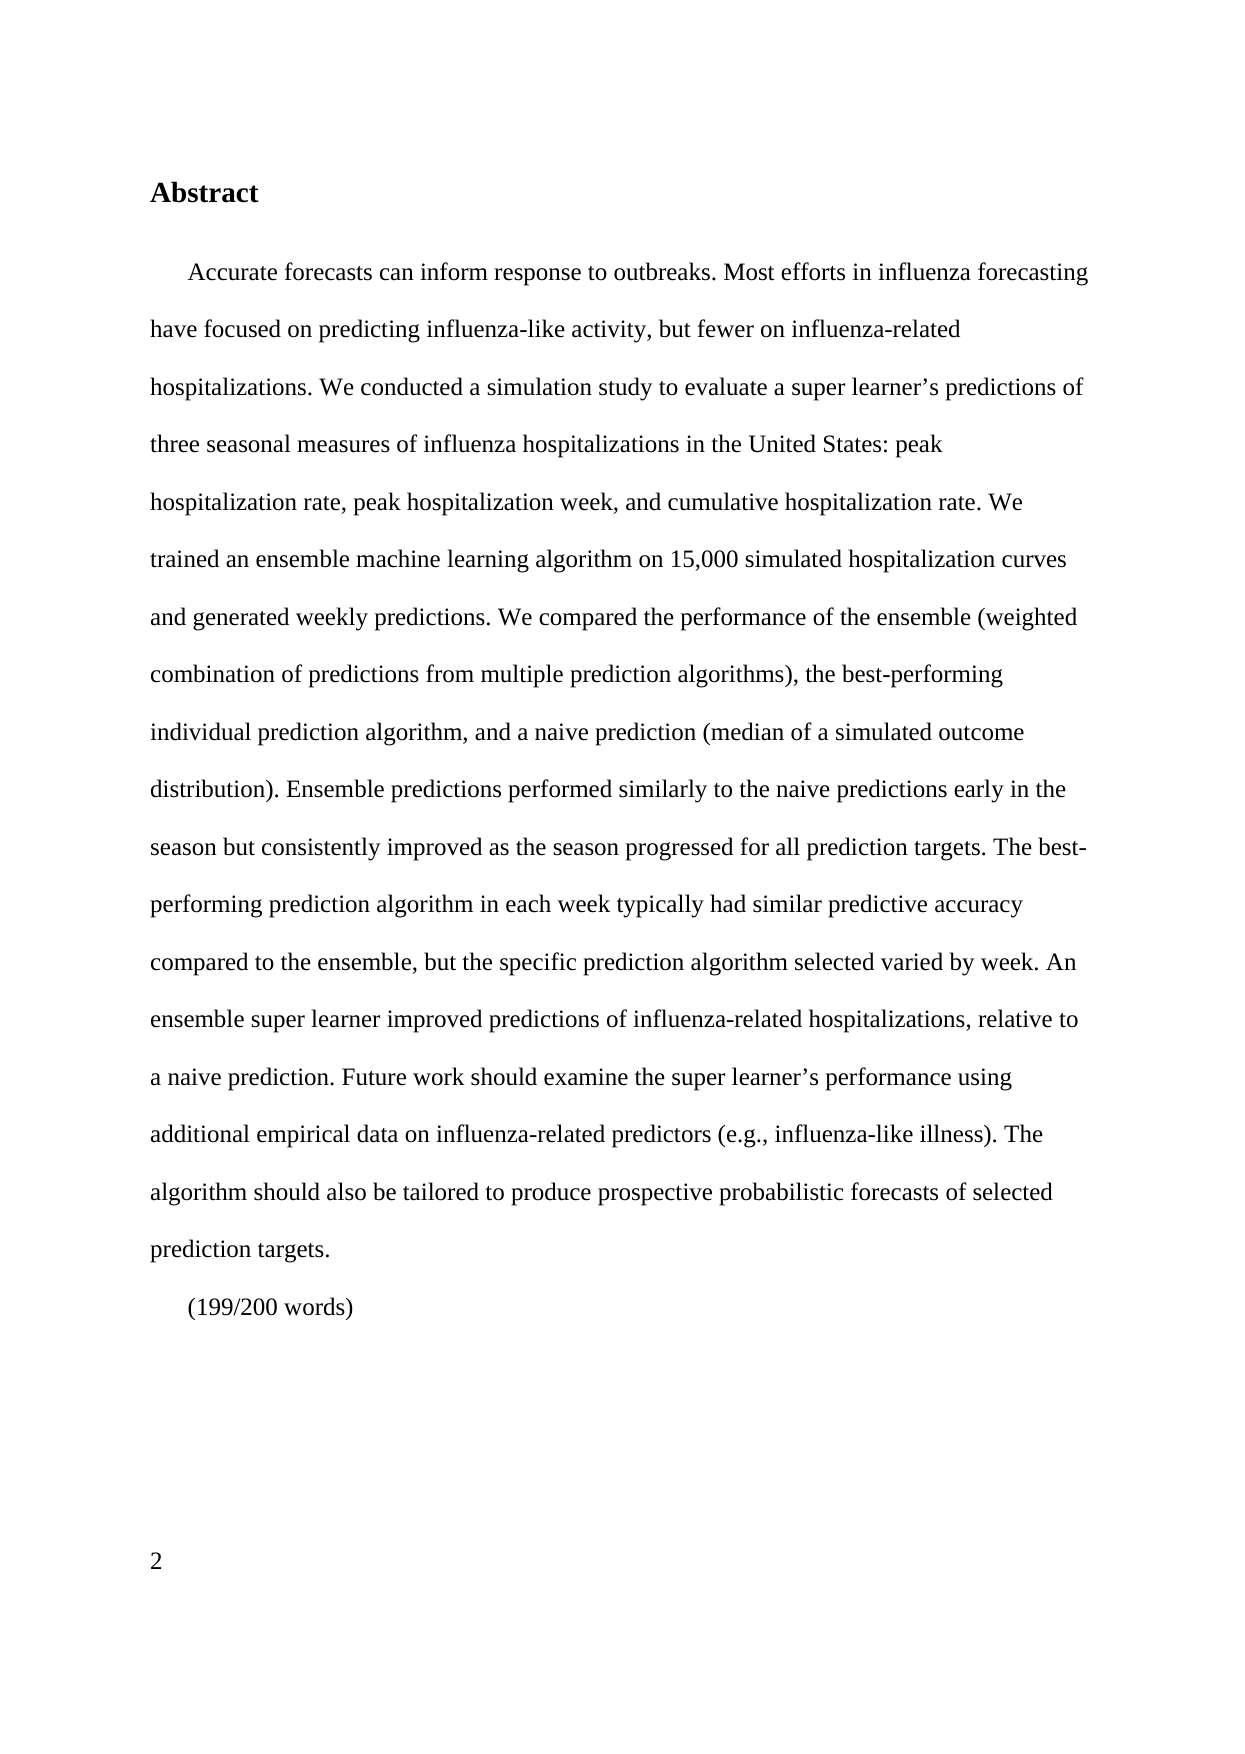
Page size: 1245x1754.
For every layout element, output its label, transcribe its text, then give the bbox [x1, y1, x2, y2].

text (199/200 words) [150, 1292, 1095, 1320]
subtitle Abstract [150, 175, 1095, 208]
text Accurate forecasts can inform response to outbreaks. Most efforts in influenza forecasting have focused on predicting influenza-like activity, but fewer on influenza-related hospitalizations. We conducted a simulation study to evaluate a super learner’s predictions of three seasonal measures of influenza hospitalizations in the United States: peak hospitalization rate, peak hospitalization week, and cumulative hospitalization rate. We trained an ensemble machine learning algorithm on 15,000 simulated hospitalization curves and generated weekly predictions. We compared the performance of the ensemble (weighted combination of predictions from multiple prediction algorithms), the best-performing individual prediction algorithm, and a naive prediction (median of a simulated outcome distribution). Ensemble predictions performed similarly to the naive predictions early in the season but consistently improved as the season progressed for all prediction targets. The best-performing prediction algorithm in each week typically had similar predictive accuracy compared to the ensemble, but the specific prediction algorithm selected varied by week. An ensemble super learner improved predictions of influenza-related hospitalizations, relative to a naive prediction. Future work should examine the super learner’s performance using additional empirical data on influenza-related predictors (e.g., influenza-like illness). The algorithm should also be tailored to produce prospective probabilistic forecasts of selected prediction targets. [150, 257, 1095, 1263]
